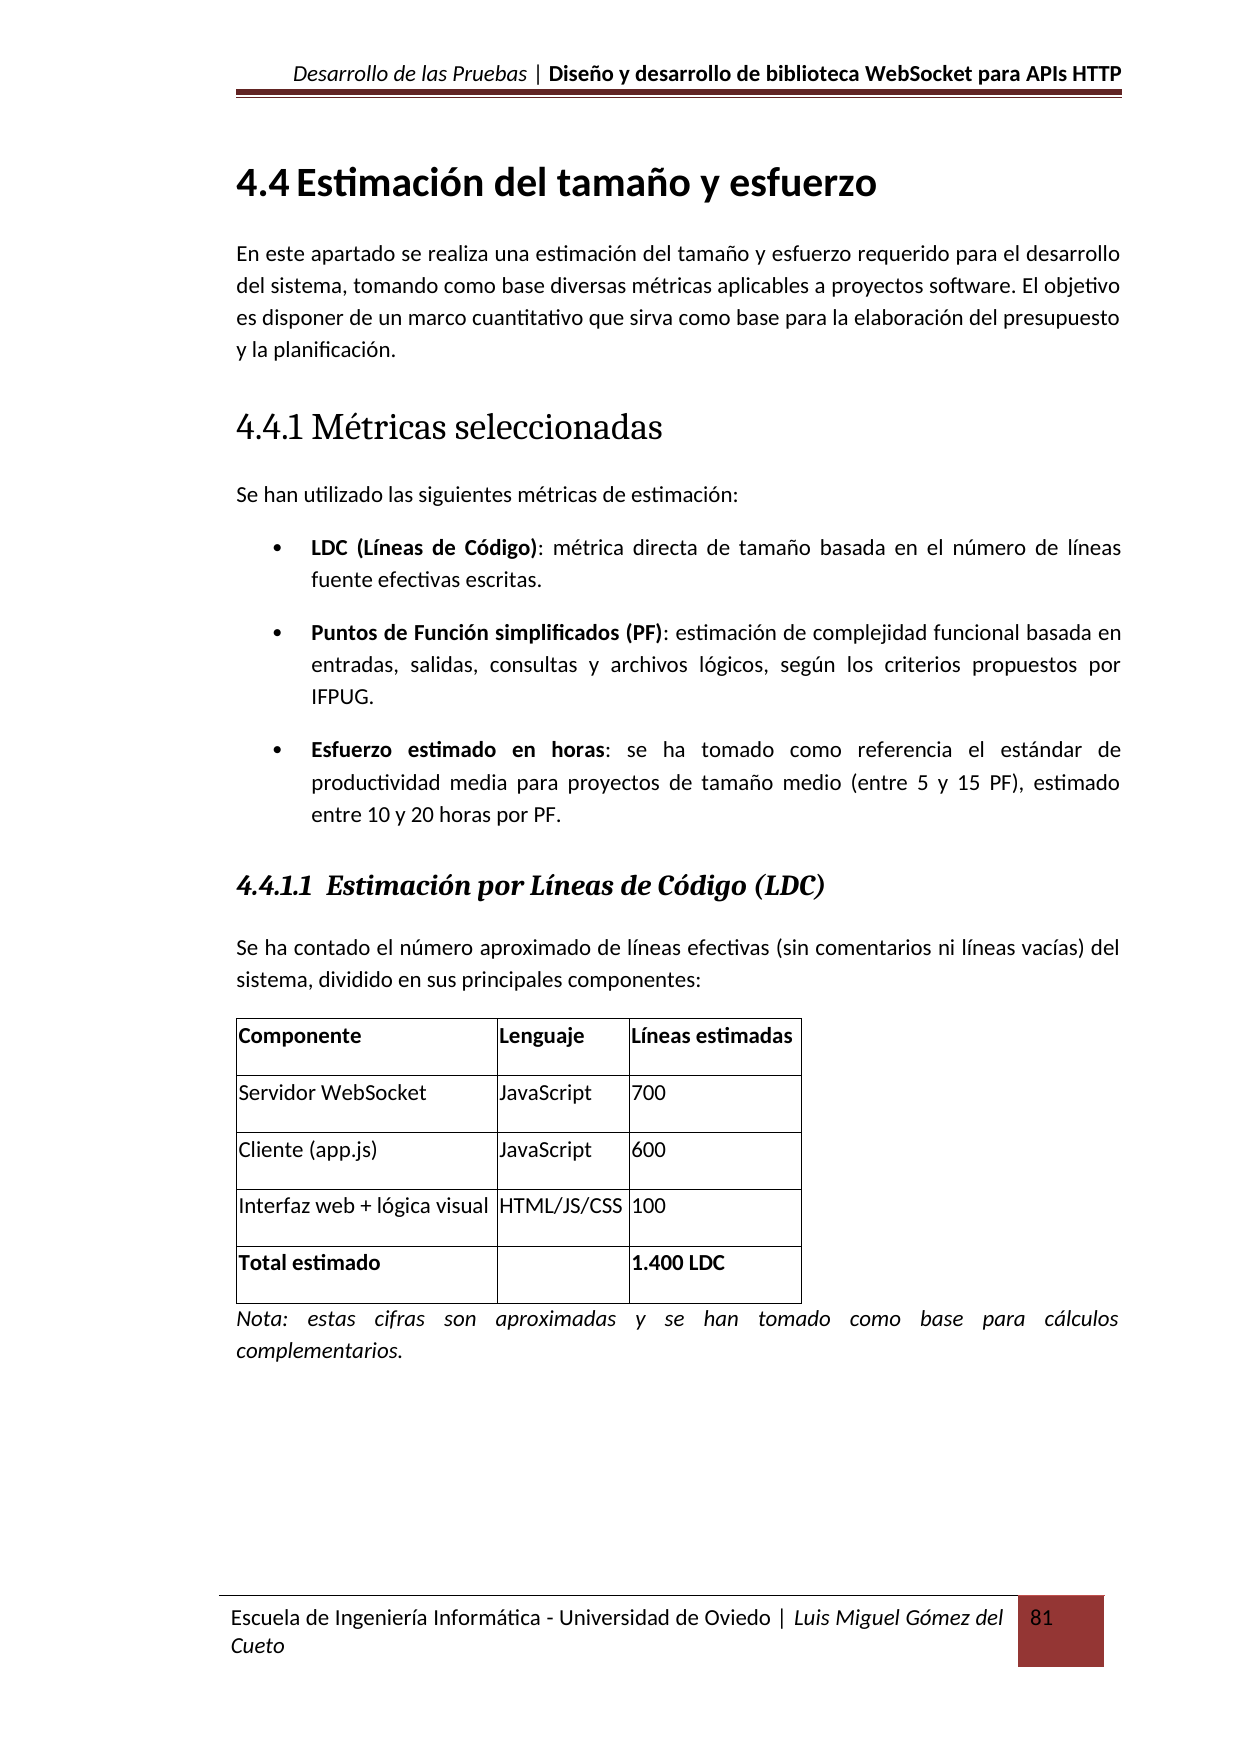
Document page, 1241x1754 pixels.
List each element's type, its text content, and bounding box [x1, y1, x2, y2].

text Se han utilizado las siguientes métricas de estimación: [236, 480, 1122, 508]
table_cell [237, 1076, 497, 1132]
list Esfuerzo estimado en horas: se ha tomado como referencia el estándar de productividad media para proyectos de tamaño medio (entre 5 y 15 PF), estimado entre 10 y 20 horas por PF. [274, 736, 1122, 828]
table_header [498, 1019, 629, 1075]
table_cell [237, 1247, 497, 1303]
text Se ha contado el número aproximado de líneas efectivas (sin comentarios ni líneas vacías) del sistema, dividido en sus principales componentes: [236, 933, 1122, 993]
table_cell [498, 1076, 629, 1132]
subtitle Estimación del tamaño y esfuerzo [236, 156, 1122, 206]
list LDC (Líneas de Código): métrica directa de tamaño basada en el número de líneas fuente efectivas escritas. [274, 533, 1122, 593]
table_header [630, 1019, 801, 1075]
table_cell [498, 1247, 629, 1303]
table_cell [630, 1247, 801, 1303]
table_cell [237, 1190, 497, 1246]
subtitle Métricas seleccionadas [236, 405, 1122, 448]
list Puntos de Función simplificados (PF): estimación de complejidad funcional basada en entradas, salidas, consultas y archivos lógicos, según los criterios propuestos por IFPUG. [274, 618, 1122, 711]
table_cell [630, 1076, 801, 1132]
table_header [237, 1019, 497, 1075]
text Nota: estas cifras son aproximadas y se han tomado como base para cálculos complementarios. [236, 1304, 1122, 1364]
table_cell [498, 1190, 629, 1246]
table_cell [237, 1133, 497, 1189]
text En este apartado se realiza una estimación del tamaño y esfuerzo requerido para el desarrollo del sistema, tomando como base diversas métricas aplicables a proyectos software. El objetivo es disponer de un marco cuantitativo que sirva como base para la elaboración del presupuesto y la planificación. [236, 239, 1122, 364]
subtitle Estimación por Líneas de Código (LDC) [236, 869, 1122, 903]
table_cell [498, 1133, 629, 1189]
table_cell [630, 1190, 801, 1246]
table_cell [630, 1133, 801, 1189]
